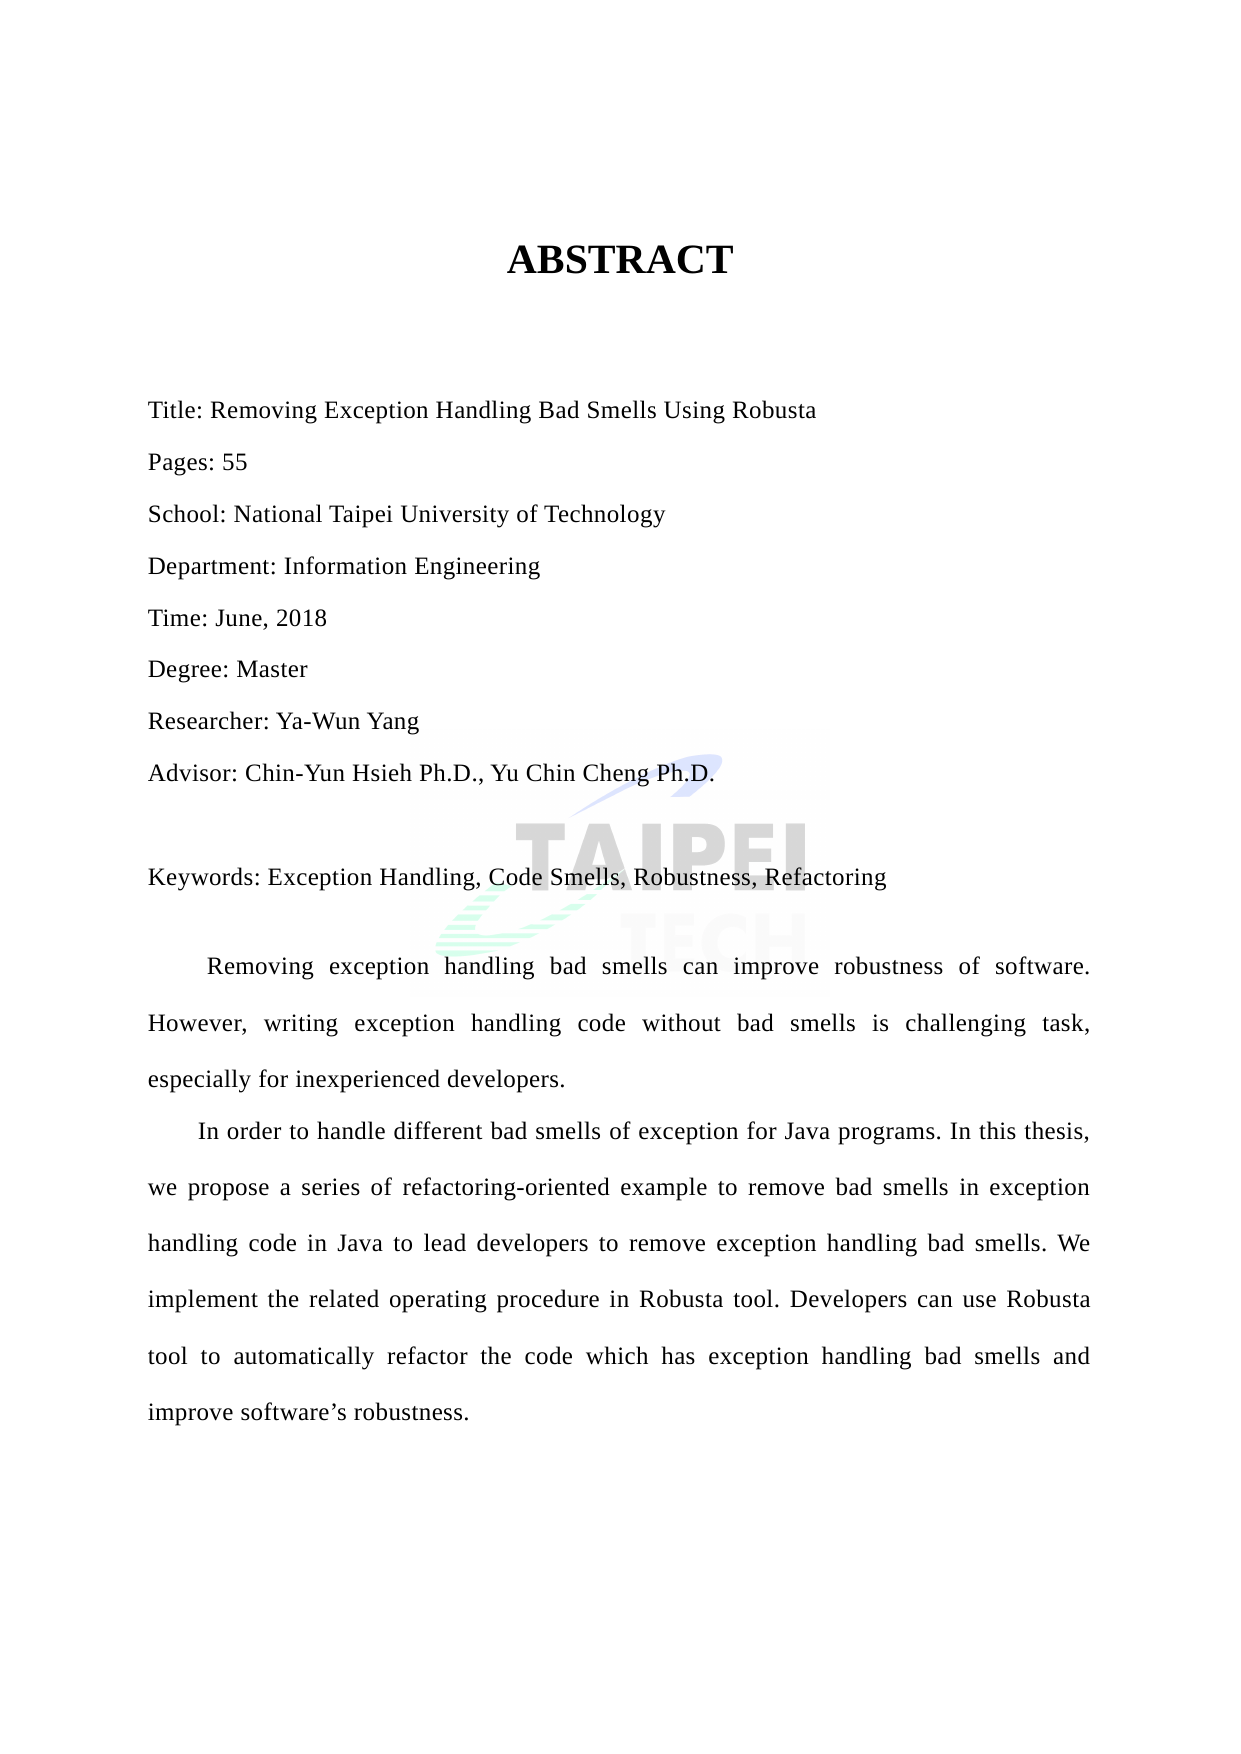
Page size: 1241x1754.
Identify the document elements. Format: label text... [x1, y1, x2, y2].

text Title: Removing Exception Handling Bad Smells Using Robusta [148, 391, 1092, 428]
text Researcher: Ya-Wun Yang [148, 702, 1092, 739]
text Advisor: Chin-Yun Hsieh Ph.D., Yu Chin Cheng Ph.D. [148, 754, 1092, 791]
subtitle ABSTRACT [148, 221, 1092, 296]
text Time: June, 2018 [148, 598, 1092, 636]
text School: of Technology [148, 494, 1092, 532]
text In order to handle different bad smells of exception for Java programs. In this thesis, we propose a series of refactoring-oriented example to remove bad smells in exception handling code in Java to lead developers to remove exception handling bad smells. We implement the related operating procedure in Robusta tool. Developers can use Robusta tool to automatically refactor the code which has exception handling bad smells and improve software’s robustness. [148, 1111, 1092, 1430]
text Removing exception handling bad smells can improve robustness of software. However, writing exception handling code without bad smells is challenging task, especially for inexperienced developers. [148, 947, 1092, 1097]
text Pages: 55 [148, 443, 1092, 480]
text Department: Information Engineering [148, 546, 1092, 584]
text Degree: Master [148, 650, 1092, 688]
text Keywords: Exception Handling, Code Smells, Robustness, Refactoring [148, 858, 1092, 895]
